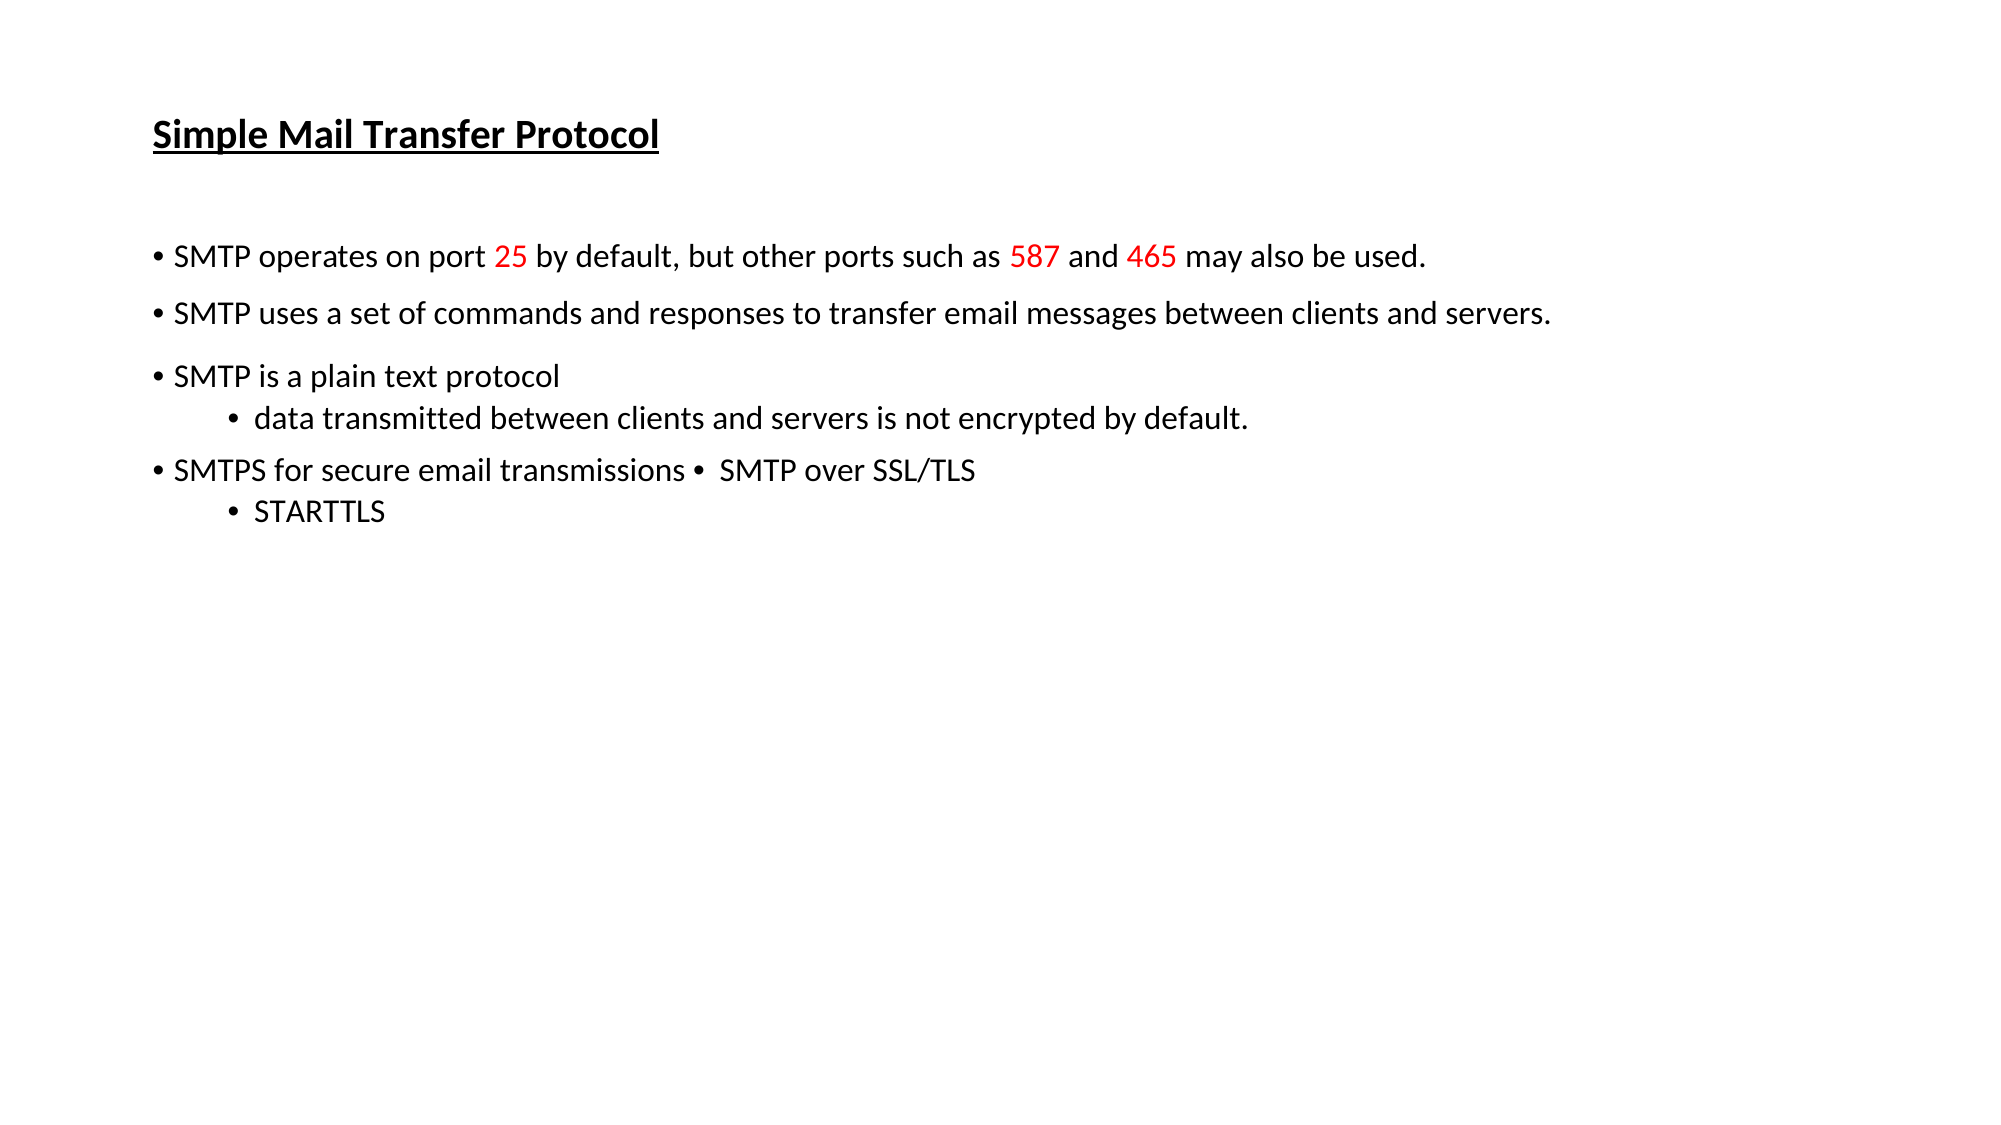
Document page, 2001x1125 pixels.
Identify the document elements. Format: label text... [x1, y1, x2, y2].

text • STARTTLS [227, 490, 1913, 531]
text Simple Mail Transfer Protocol [152, 108, 1913, 159]
text • SMTPS for secure email transmissions • SMTP over SSL/TLS [152, 448, 1095, 489]
text • data transmitted between clients and servers is not encrypted by default. [227, 397, 1913, 437]
text • SMTP uses a set of commands and responses to transfer email messages between clients and servers. [152, 297, 1676, 332]
text • SMTP is a plain text protocol [152, 355, 1913, 396]
text • SMTP operates on port 25 by default, but other ports such as 587 and 465 may also be used. [152, 239, 1853, 274]
